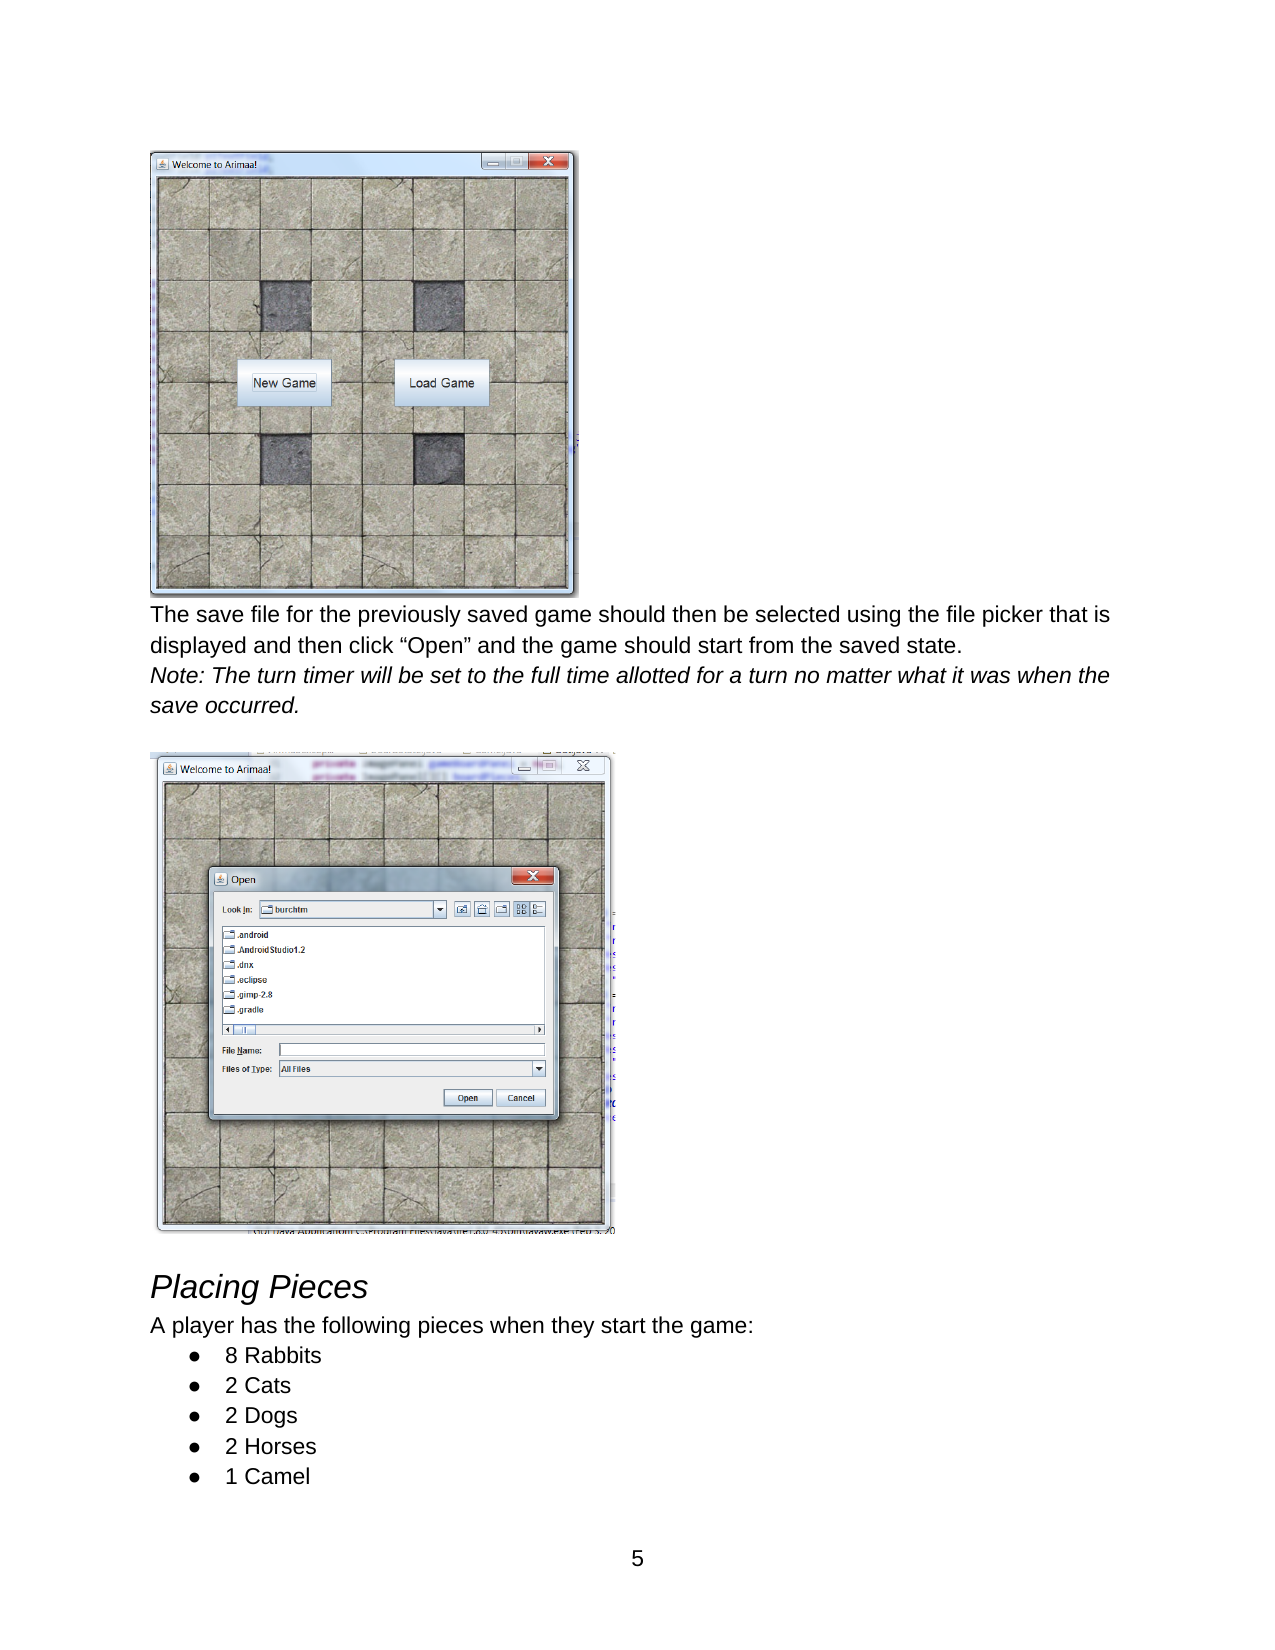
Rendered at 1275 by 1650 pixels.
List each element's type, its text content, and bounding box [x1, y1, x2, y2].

picture [150, 752, 616, 1234]
list 2 Dogs [187, 1402, 1125, 1429]
text Placing Pieces [150, 1268, 1125, 1306]
picture [150, 150, 579, 598]
list 2 Cats [187, 1372, 1125, 1398]
list 1 Camel [187, 1463, 1125, 1489]
text A player has the following pieces when they start the game: [150, 1312, 1125, 1338]
list 8 Rabbits [187, 1342, 1125, 1368]
text The save file for the previously saved game should then be selected using the file picker that is displayed and then click “Open” and the game should start from the saved state. [150, 601, 1125, 658]
list 2 Horses [187, 1433, 1125, 1459]
text Note: The turn timer will be set to the full time allotted for a turn no matter what it was when the save occurred. [150, 662, 1125, 718]
